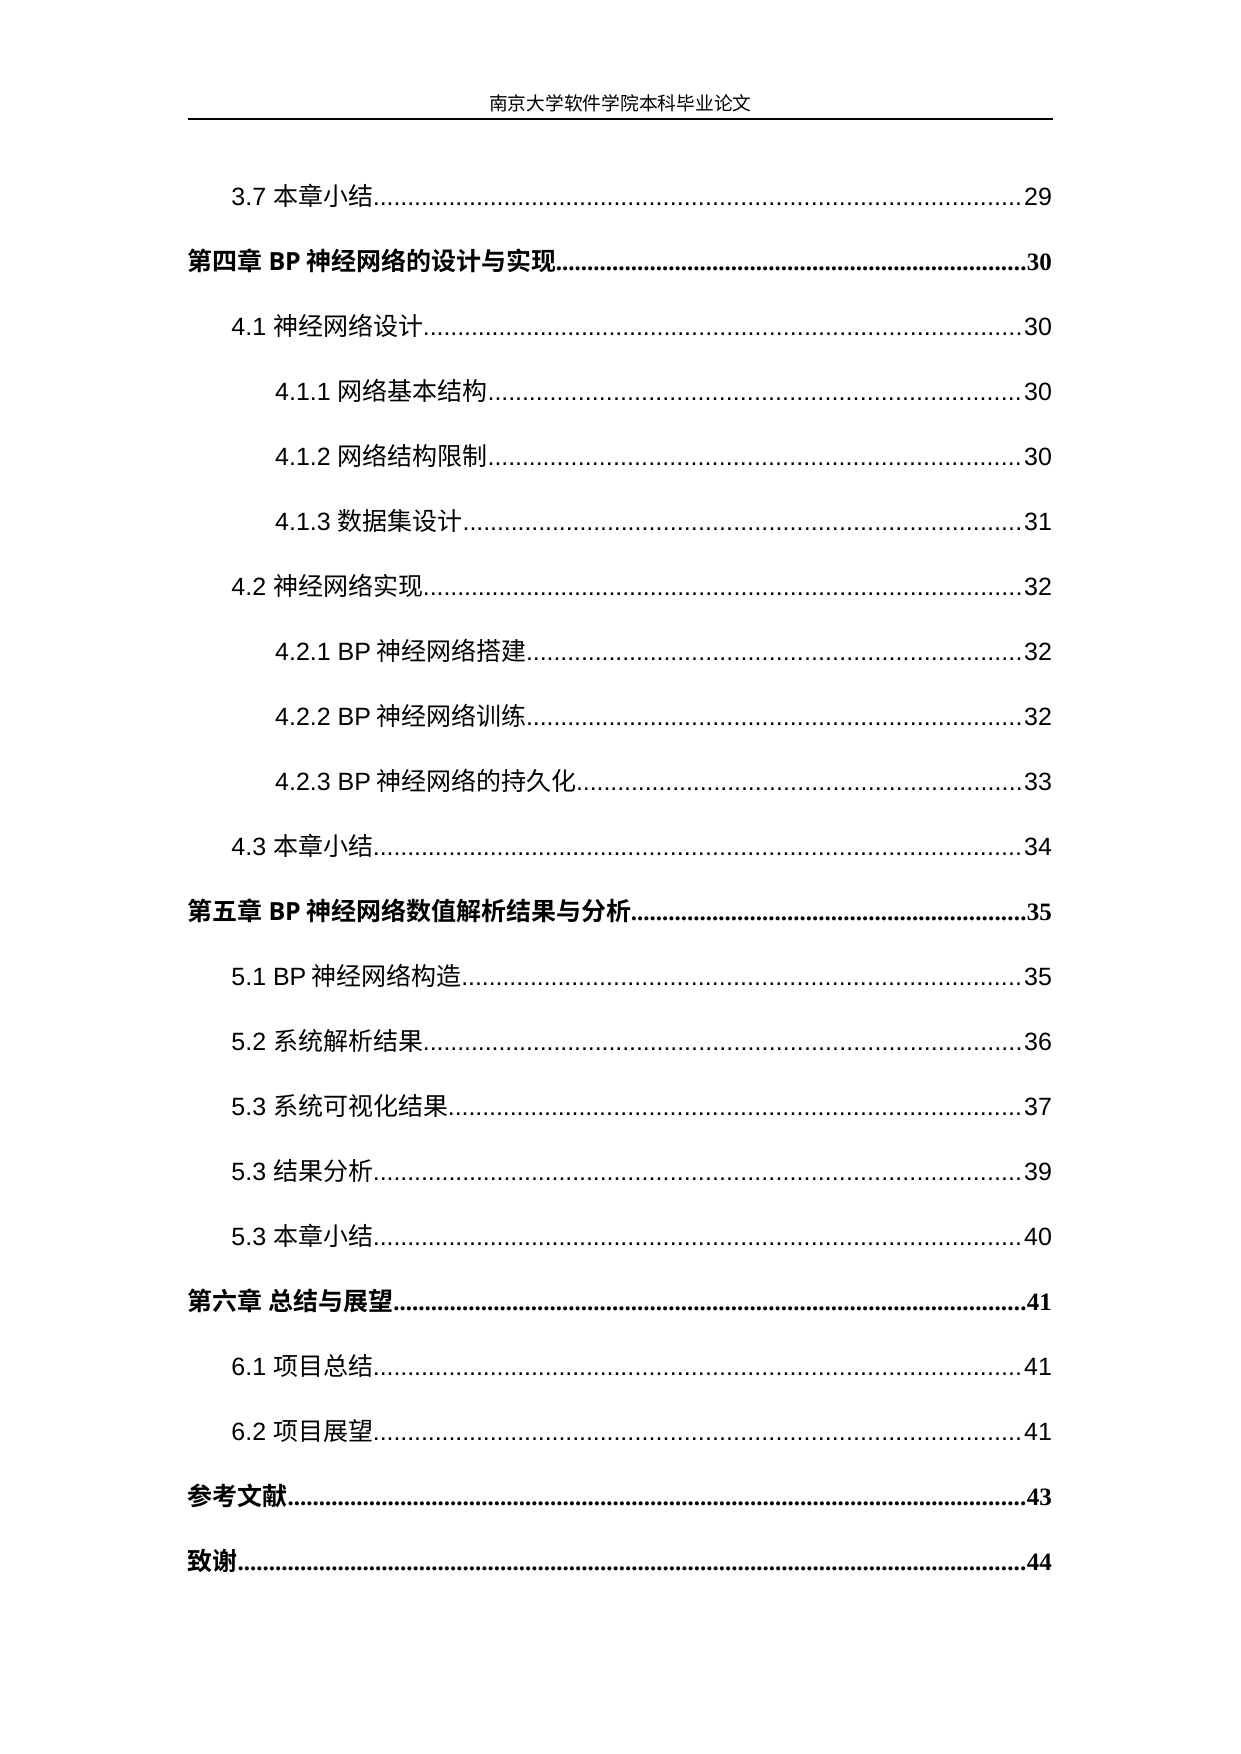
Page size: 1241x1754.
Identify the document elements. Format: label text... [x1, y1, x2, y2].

text 5.3 本章小结 40 [231, 1202, 1053, 1267]
text 第五章 BP神经网络数值解析结果与分析 35 [187, 877, 1053, 942]
text 5.3 结果分析 39 [231, 1137, 1053, 1202]
text 4.1 神经网络设计 30 [231, 292, 1053, 357]
text 4.1.2 网络结构限制 30 [275, 422, 1053, 487]
text 4.2.1 BP神经网络搭建 32 [275, 617, 1053, 682]
text 3.7 本章小结 29 [231, 162, 1053, 227]
text 第四章 BP神经网络的设计与实现 30 [187, 227, 1053, 292]
text 6.2 项目展望 41 [231, 1397, 1053, 1462]
text 6.1 项目总结 41 [231, 1332, 1053, 1397]
text 4.1.3 数据集设计 31 [275, 487, 1053, 552]
text 5.3 系统可视化结果 37 [231, 1072, 1053, 1137]
text 5.1 BP神经网络构造 35 [231, 942, 1053, 1007]
text 5.2 系统解析结果 36 [231, 1007, 1053, 1072]
text 4.3 本章小结 34 [231, 812, 1053, 877]
text 致谢 44 [187, 1527, 1053, 1592]
text 4.2.2 BP神经网络训练 32 [275, 682, 1053, 747]
text 4.2.3 BP神经网络的持久化 33 [275, 747, 1053, 812]
text 第六章 总结与展望 41 [187, 1267, 1053, 1332]
text 4.2 神经网络实现 32 [231, 552, 1053, 617]
text 4.1.1 网络基本结构 30 [275, 357, 1053, 422]
text 参考文献 43 [187, 1462, 1053, 1527]
